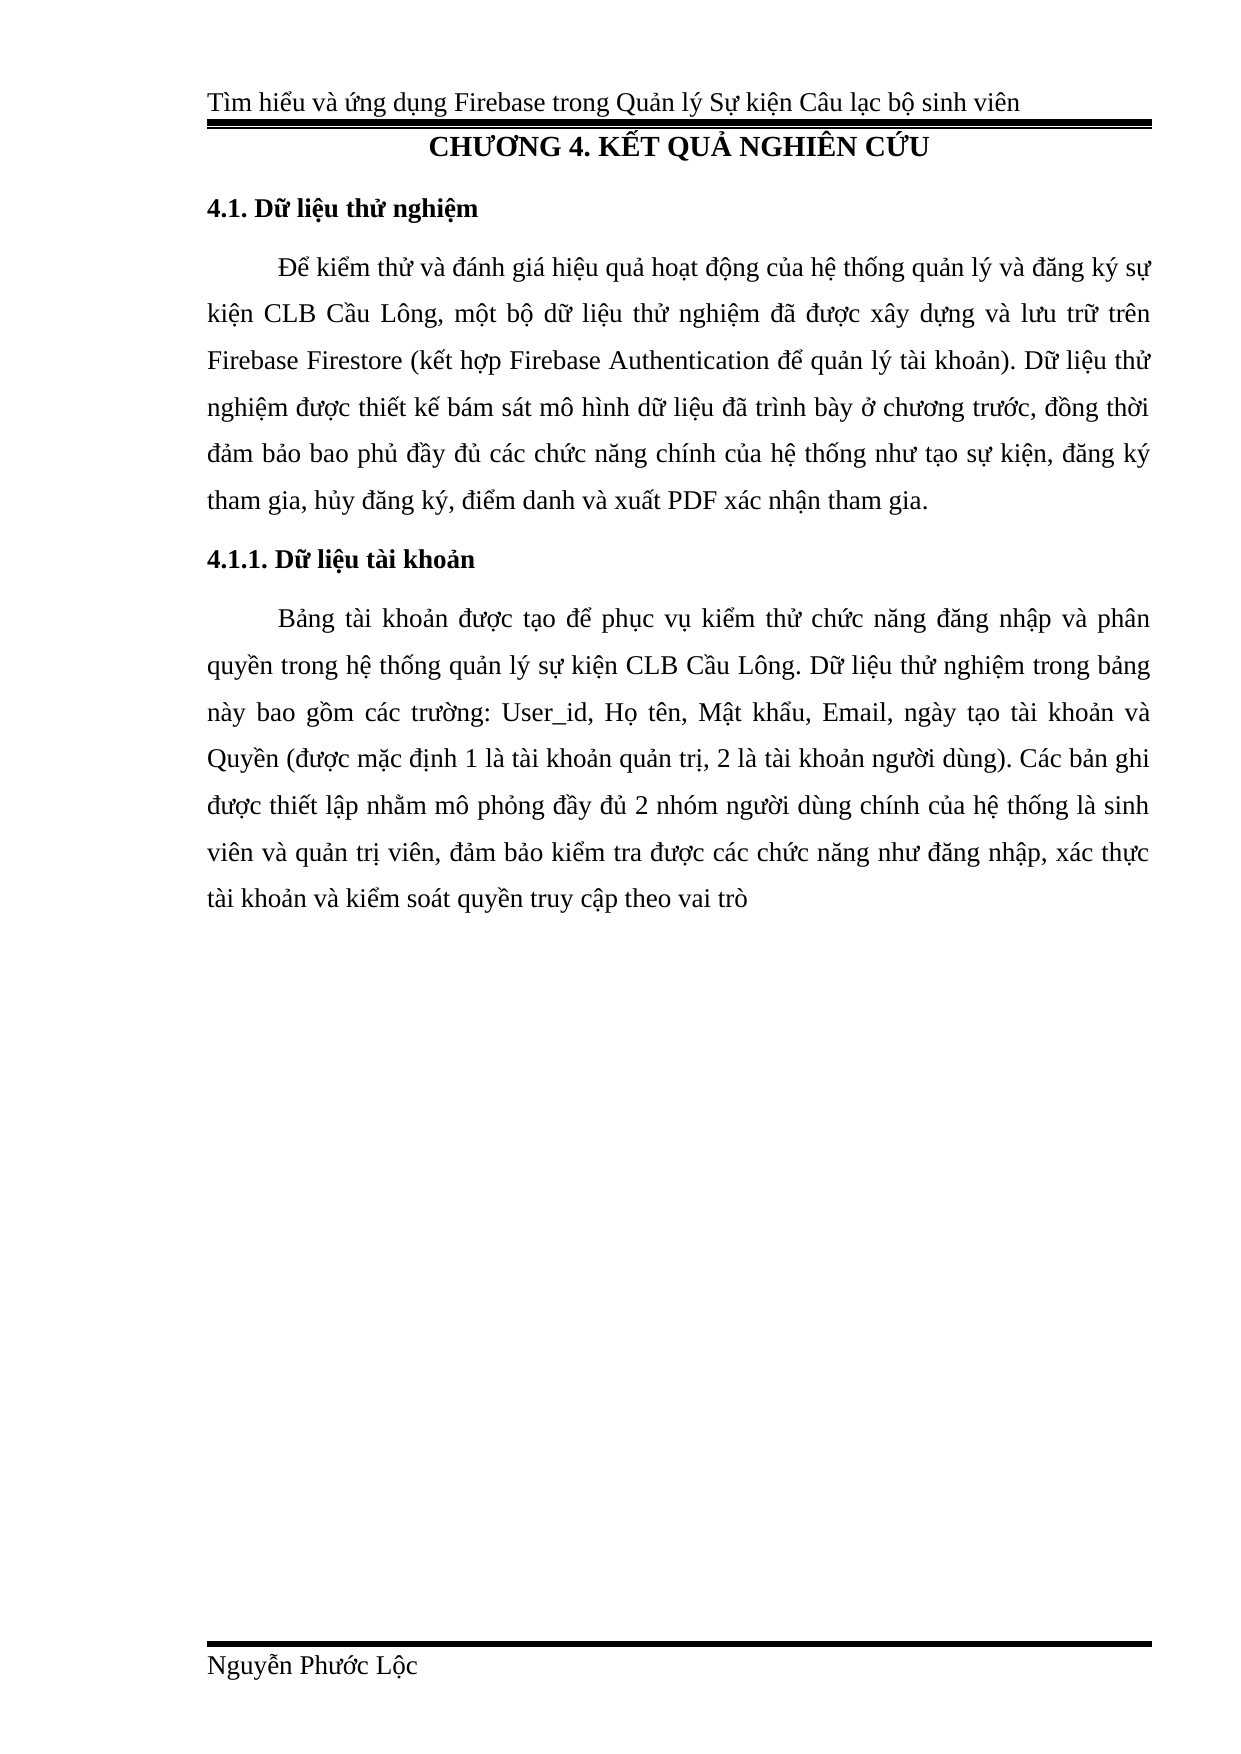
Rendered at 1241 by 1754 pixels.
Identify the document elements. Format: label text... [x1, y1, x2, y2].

subtitle Dữ liệu tài khoản [207, 543, 1152, 574]
text Bảng tài khoản được tạo để phục vụ kiểm thử chức năng đăng nhập và phân quyền trong hệ thống quản lý sự kiện CLB Cầu Lông. Dữ liệu thử nghiệm trong bảng này bao gồm các trường: User_id, Họ tên, Mật khẩu, Email, ngày tạo tài khoản và Quyền (được mặc định 1 là tài khoản quản trị, 2 là tài khoản người dùng). Các bản ghi được thiết lập nhằm mô phỏng đầy đủ 2 nhóm người dùng chính của hệ thống là sinh viên và quản trị viên, đảm bảo kiểm tra được các chức năng như đăng nhập, xác thực tài khoản và kiểm soát quyền truy cập theo vai trò [207, 603, 1152, 914]
subtitle Dữ liệu thử nghiệm [207, 192, 1152, 223]
text Để kiểm thử và đánh giá hiệu quả hoạt động của hệ thống quản lý và đăng ký sự kiện CLB Cầu Lông, một bộ dữ liệu thử nghiệm đã được xây dựng và lưu trữ trên Firebase Firestore (kết hợp Firebase Authentication để quản lý tài khoản). Dữ liệu thử nghiệm được thiết kế bám sát mô hình dữ liệu đã trình bày ở chương trước, đồng thời đảm bảo bao phủ đầy đủ các chức năng chính của hệ thống như tạo sự kiện, đăng ký tham gia, hủy đăng ký, điểm danh và xuất PDF xác nhận tham gia. [207, 251, 1152, 515]
subtitle KẾT QUẢ NGHIÊN CỨU [207, 129, 1152, 162]
